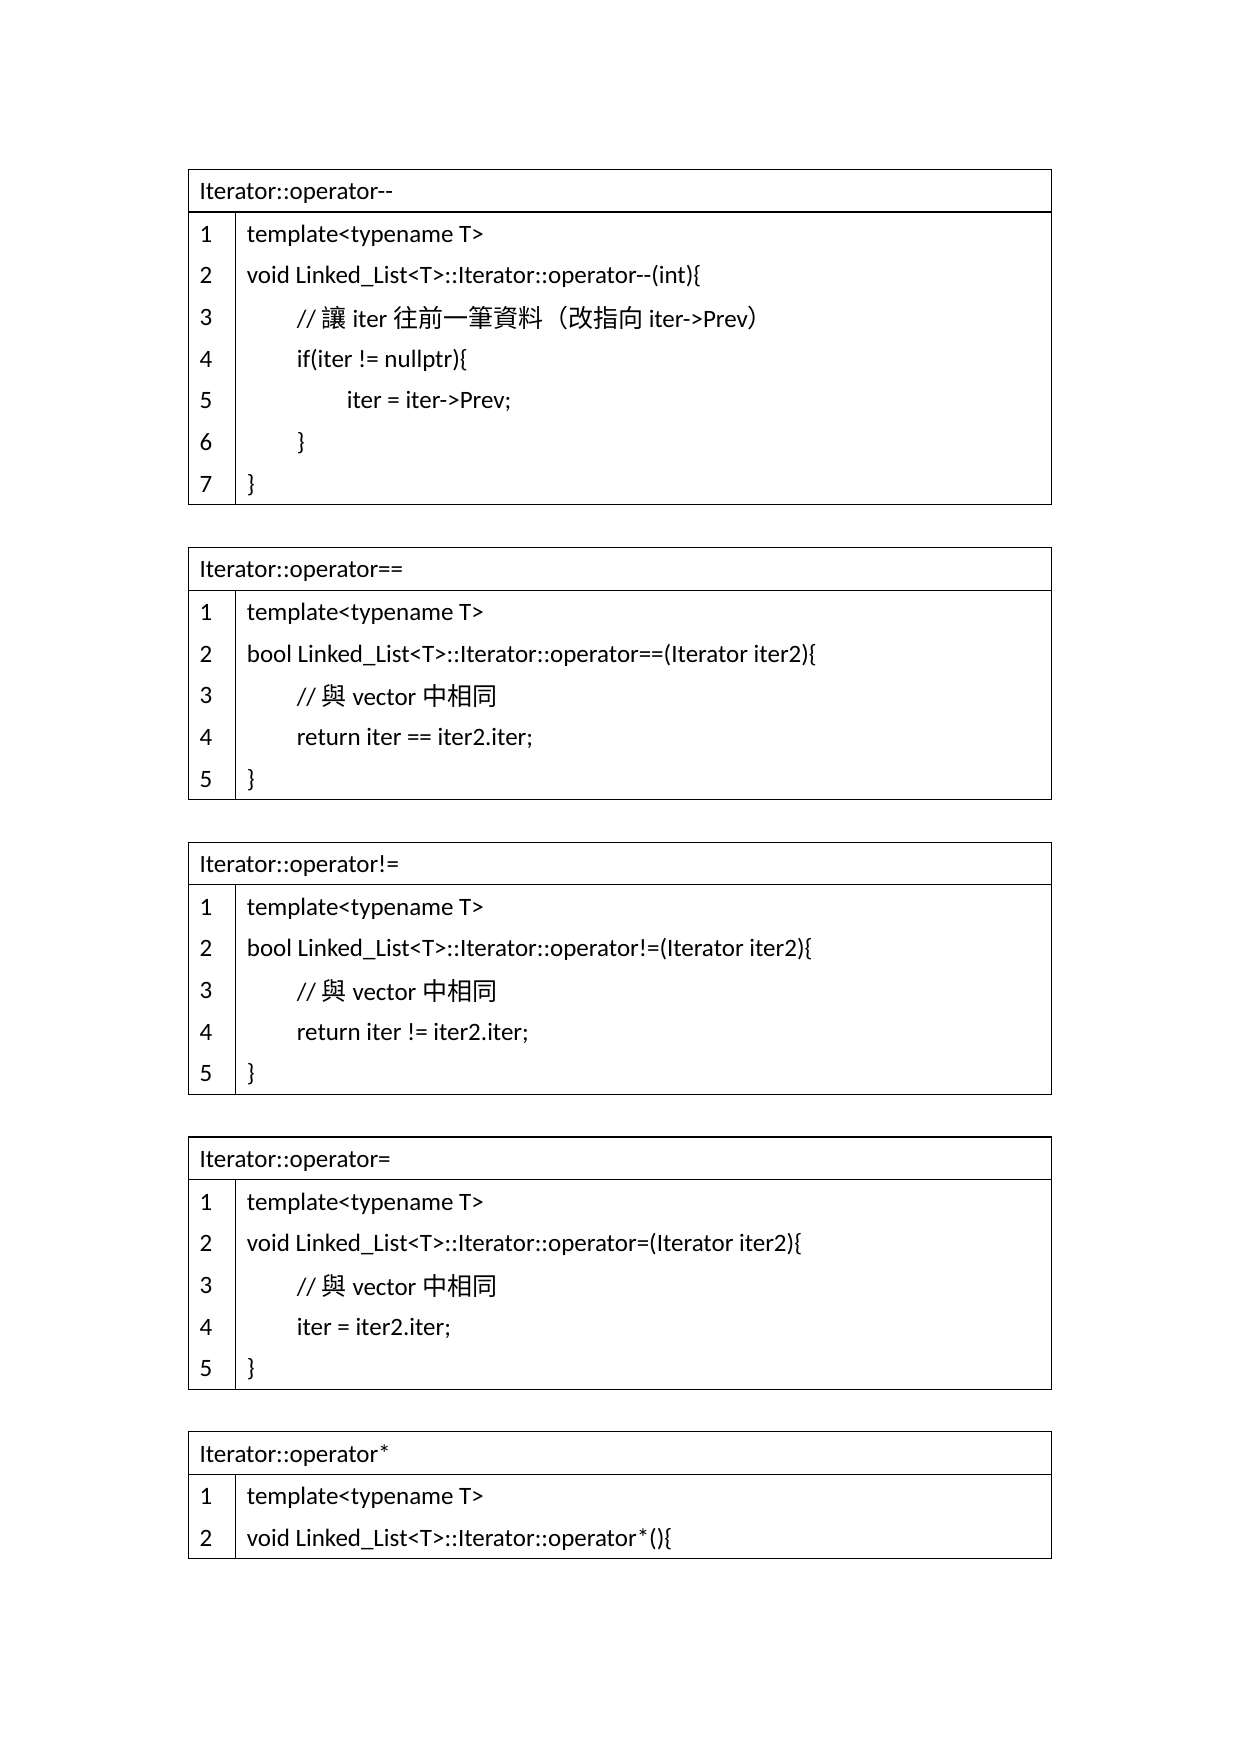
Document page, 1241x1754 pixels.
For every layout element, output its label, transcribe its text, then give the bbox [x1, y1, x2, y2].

table_cell template<typename T> bool Linked_List<T>::Iterator::operator!=(Iterator iter2){ // 與 vector 中相同 return iter != iter2.iter; } [236, 885, 1051, 1094]
table_header Iterator::operator* [189, 1432, 1051, 1474]
table_cell 1 2 3 4 5 [189, 1180, 235, 1388]
table_cell template<typename T> void Linked_List<T>::Iterator::operator=(Iterator iter2){ // 與 vector 中相同 iter = iter2.iter; } [236, 1180, 1051, 1388]
table_cell 1 2 3 4 5 [189, 1475, 235, 1558]
table_cell template<typename T> void Linked_List<T>::Iterator::operator--(int){ // 讓 iter 往前一筆資料（改指向 iter->Prev） if(iter != nullptr){ iter = iter->Prev; } } [236, 213, 1051, 504]
table_cell 1 2 3 4 5 [189, 885, 235, 1094]
table_cell 1 2 3 4 5 [189, 591, 235, 799]
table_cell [236, 1475, 1051, 1558]
table_cell template<typename T> bool Linked_List<T>::Iterator::operator==(Iterator iter2){ // 與 vector 中相同 return iter == iter2.iter; } [236, 591, 1051, 799]
table_cell 1 2 3 4 5 6 7 [189, 213, 235, 504]
table_header Iterator::operator-- [189, 170, 1051, 211]
table_header Iterator::operator== [189, 548, 1051, 589]
table_header Iterator::operator!= [189, 843, 1051, 884]
table_header Iterator::operator= [189, 1138, 1051, 1179]
